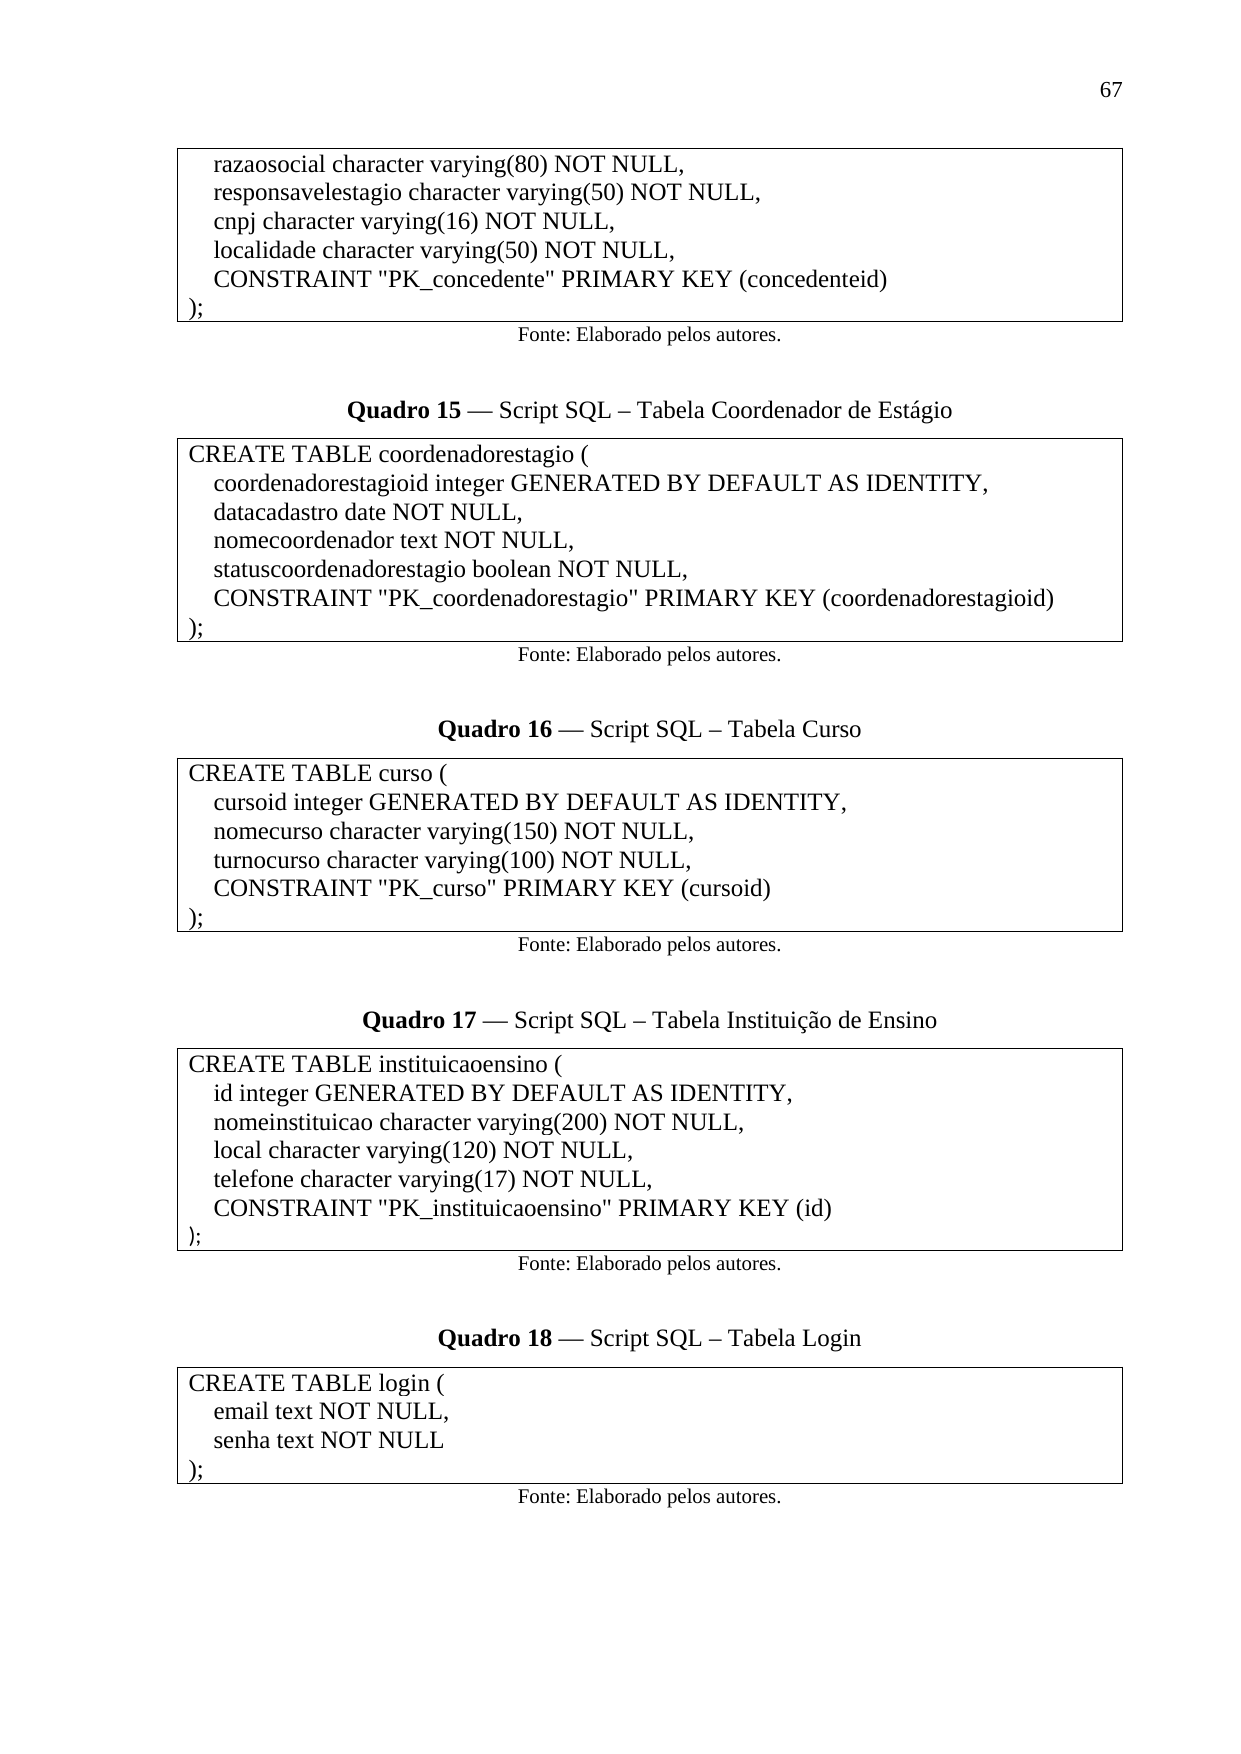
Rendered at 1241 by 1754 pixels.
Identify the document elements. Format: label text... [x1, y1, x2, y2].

table_header CREATE TABLE curso ( cursoid integer GENERATED BY DEFAULT AS IDENTITY, nomecurso character varying(150) NOT NULL, turnocurso character varying(100) NOT NULL, CONSTRAINT "PK_curso" PRIMARY KEY (cursoid) ); [178, 759, 1122, 931]
text Fonte: Elaborado pelos autores. [177, 322, 1123, 346]
table_header CREATE TABLE coordenadorestagio ( coordenadorestagioid integer GENERATED BY DEFAULT AS IDENTITY, datacadastro date NOT NULL, nomecoordenador text NOT NULL, statuscoordenadorestagio boolean NOT NULL, CONSTRAINT "PK_coordenadorestagio" PRIMARY KEY (coordenadorestagioid) ); [204, 439, 1122, 641]
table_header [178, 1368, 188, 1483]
text Fonte: Elaborado pelos autores. [177, 932, 1123, 956]
text Fonte: Elaborado pelos autores. [177, 1484, 1123, 1508]
table_header CREATE TABLE login ( email text NOT NULL, senha text NOT NULL ); [204, 1368, 1122, 1483]
text Fonte: Elaborado pelos autores. [177, 642, 1123, 666]
text Fonte: Elaborado pelos autores. [177, 1251, 1123, 1275]
table_header CREATE TABLE instituicaoensino ( id integer GENERATED BY DEFAULT AS IDENTITY, nomeinstituicao character varying(200) NOT NULL, local character varying(120) NOT NULL, telefone character varying(17) NOT NULL, CONSTRAINT "PK_instituicaoensino" PRIMARY KEY (id) ); [201, 1049, 1122, 1249]
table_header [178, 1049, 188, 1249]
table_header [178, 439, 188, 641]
